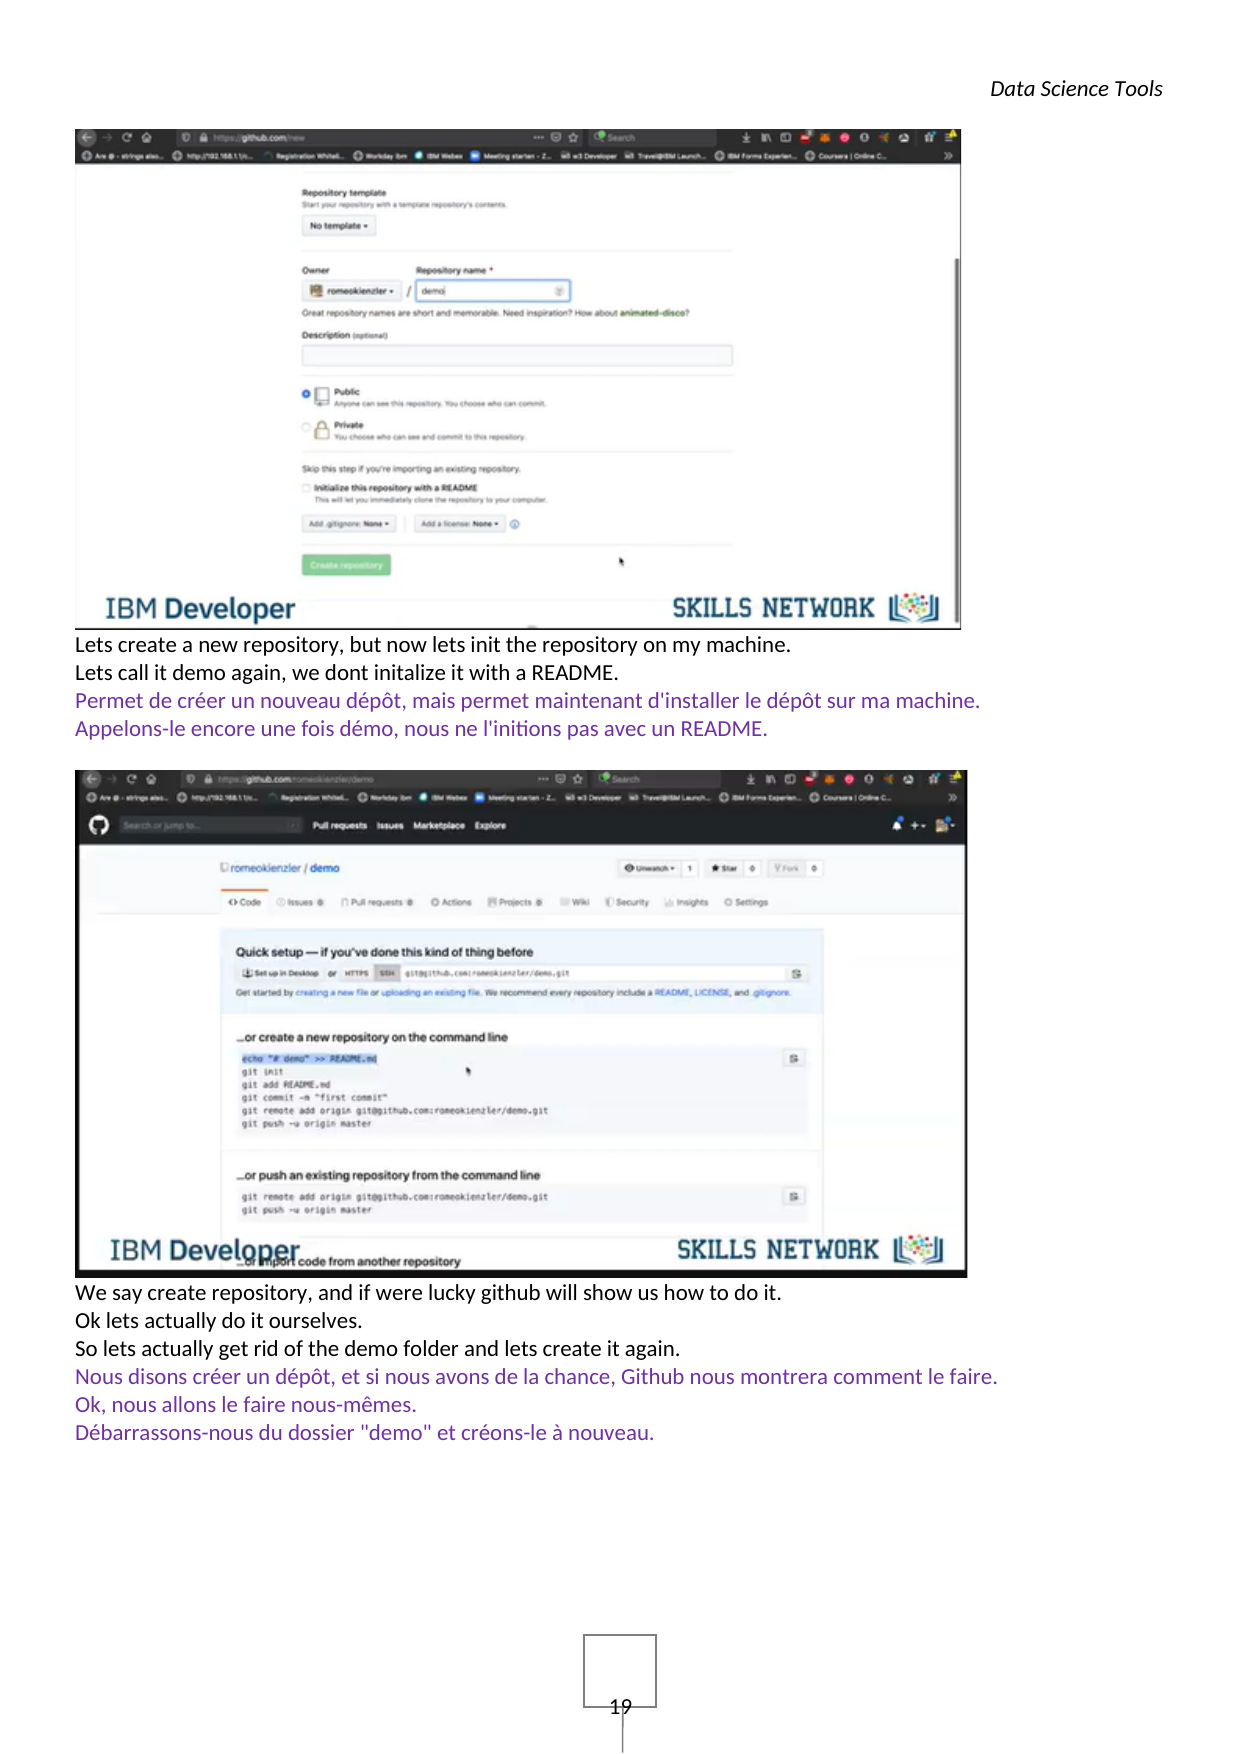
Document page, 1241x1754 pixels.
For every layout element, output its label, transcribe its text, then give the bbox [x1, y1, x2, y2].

text Débarrassons-nous du dossier "demo" et créons-le à nouveau. [75, 1418, 1165, 1446]
picture [75, 770, 968, 1278]
text Lets call it demo again, we dont initalize it with a README. [75, 658, 1165, 686]
text Ok, nous allons le faire nous-mêmes. [75, 1390, 1165, 1418]
text Ok lets actually do it ourselves. [75, 1306, 1165, 1334]
text Appelons-le encore une fois démo, nous ne l'initions pas avec un README. [75, 714, 1165, 742]
text We say create repository, and if were lucky github will show us how to do it. [75, 1278, 1165, 1306]
picture [75, 129, 962, 630]
text Lets create a new repository, but now lets init the repository on my machine. [75, 630, 1165, 658]
text Nous disons créer un dépôt, et si nous avons de la chance, Github nous montrera comment le faire. [75, 1362, 1165, 1390]
text Permet de créer un nouveau dépôt, mais permet maintenant d'installer le dépôt sur ma machine. [75, 686, 1165, 714]
text So lets actually get rid of the demo folder and lets create it again. [75, 1334, 1165, 1362]
